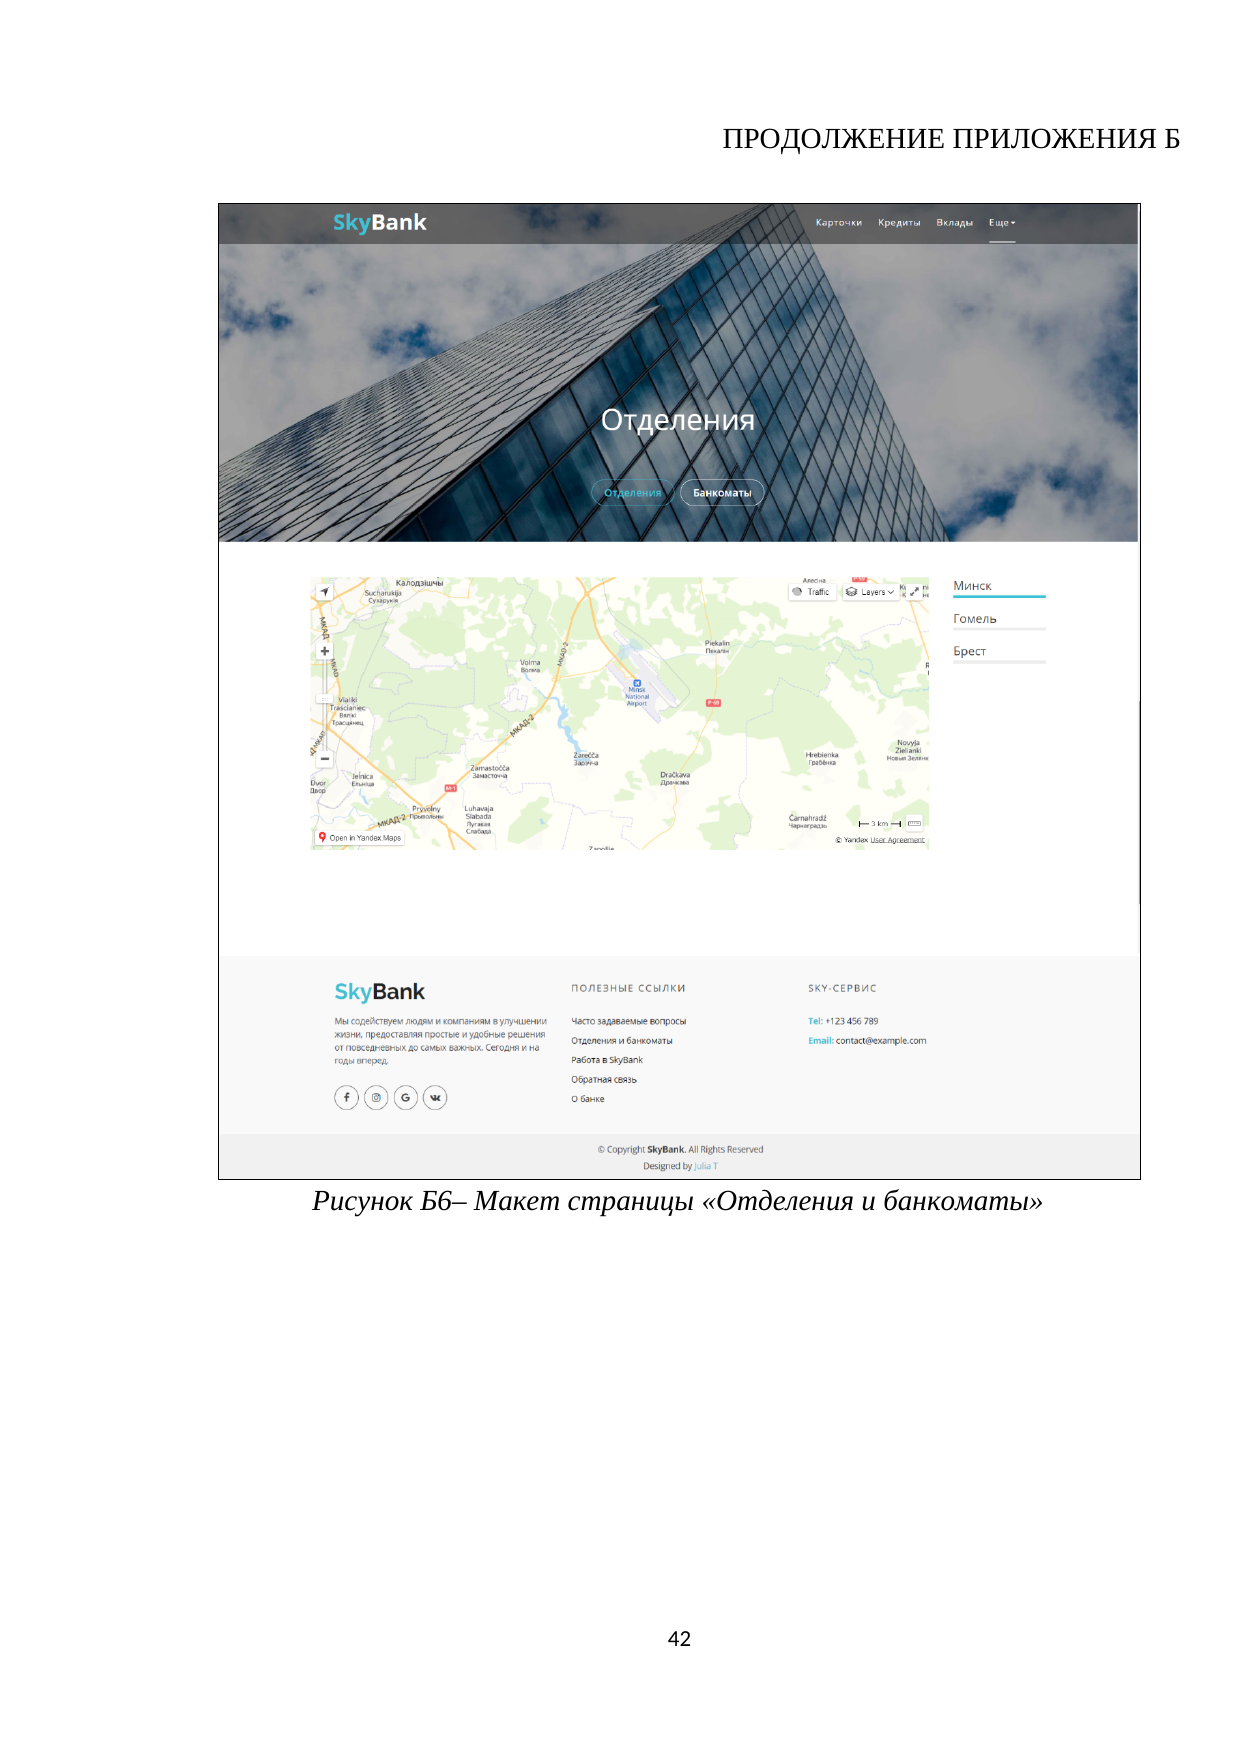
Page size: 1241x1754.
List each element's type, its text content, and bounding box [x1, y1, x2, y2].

text ПРОДОЛЖЕНИЕ ПРИЛОЖЕНИЯ Б [177, 118, 1181, 156]
picture [219, 204, 1140, 1179]
